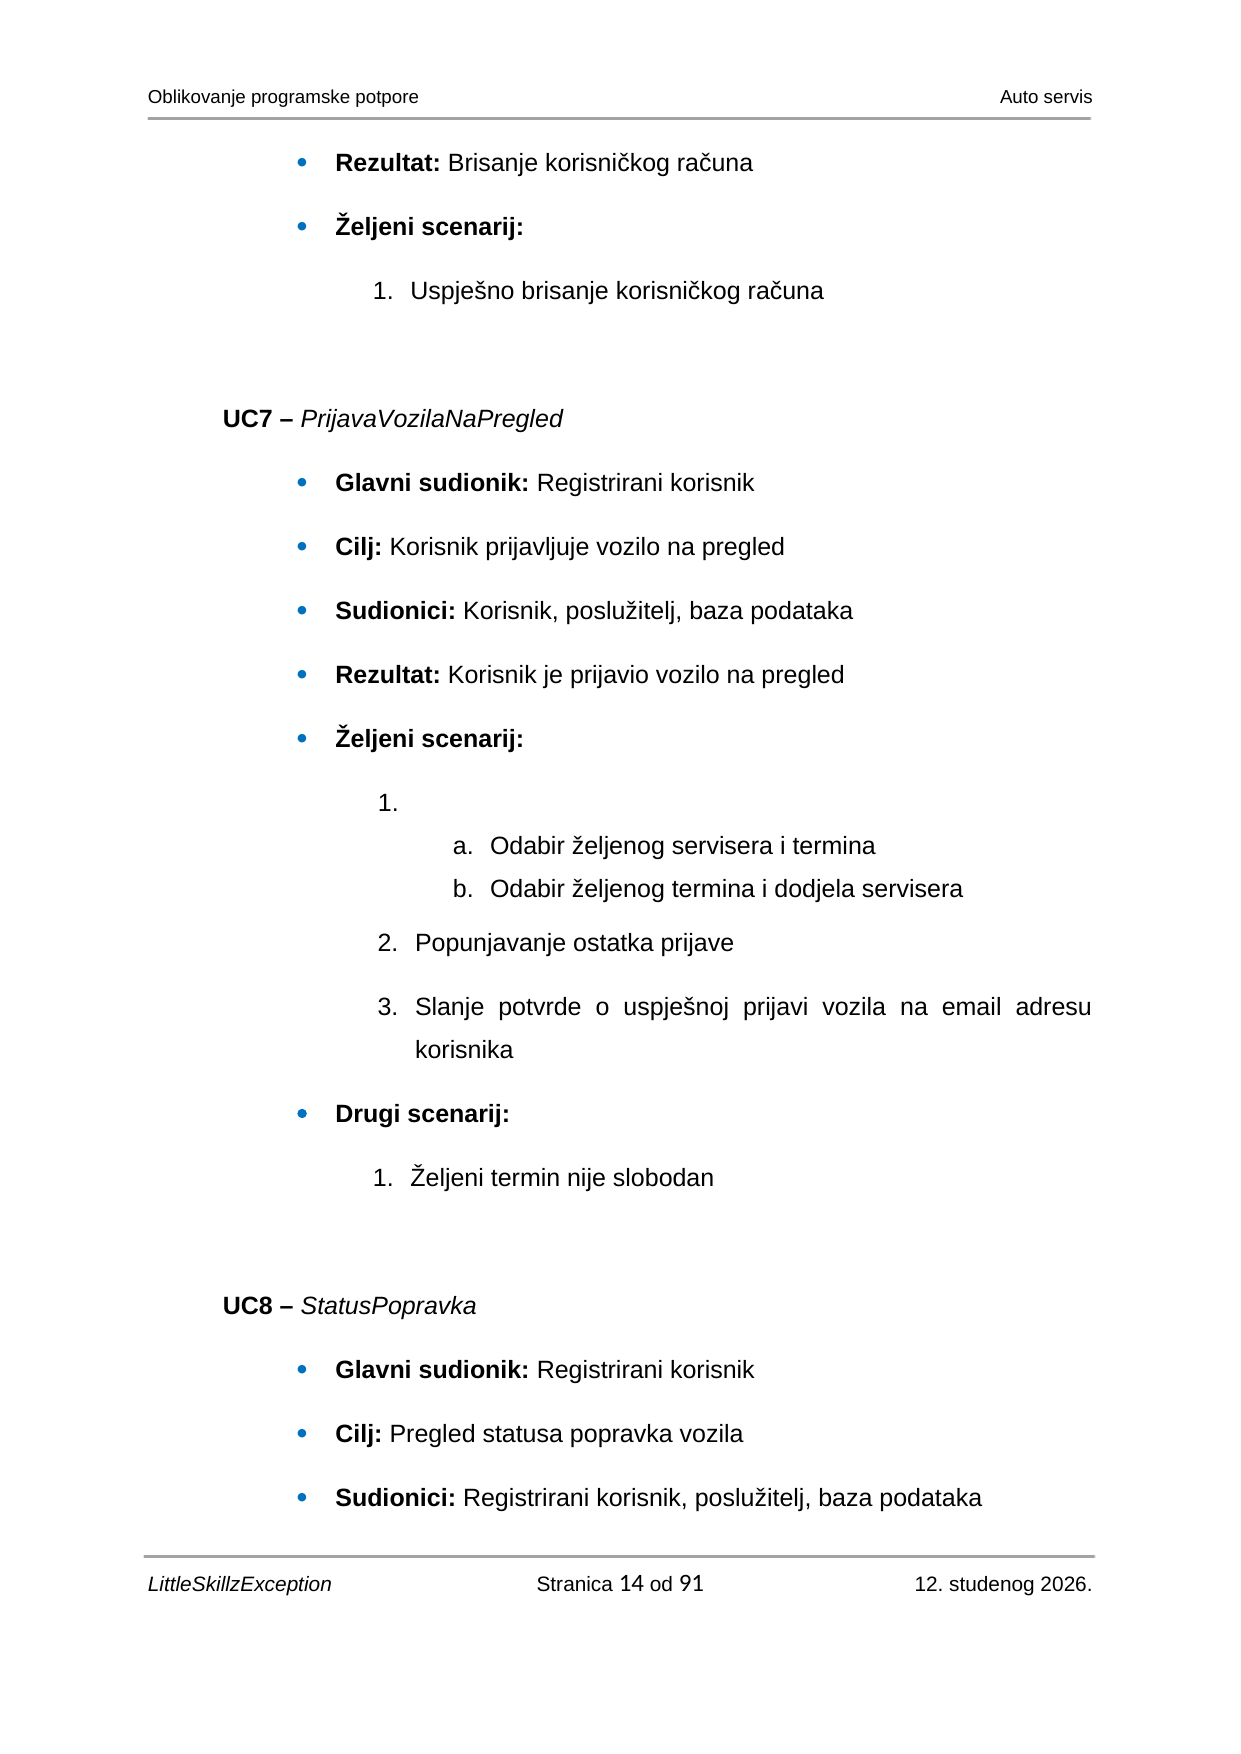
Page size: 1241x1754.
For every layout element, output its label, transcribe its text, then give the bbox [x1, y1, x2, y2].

list Odabir željenog servisera i termina [453, 831, 1093, 860]
text UC8 – StatusPopravka [223, 1291, 1093, 1319]
list Željeni termin nije slobodan [373, 1163, 1093, 1192]
list Odabir željenog termina i dodjela servisera [453, 874, 1093, 903]
list Glavni sudionik: Registrirani korisnik [298, 1355, 1093, 1383]
list Rezultat: Brisanje korisničkog računa [298, 148, 1093, 176]
list Uspješno brisanje korisničkog računa [373, 276, 1093, 304]
list Sudionici: Korisnik, poslužitelj, baza podataka [298, 596, 1093, 624]
list Željeni scenarij: [298, 212, 1093, 241]
list Slanje potvrde o uspješnoj prijavi vozila na email adresu korisnika [377, 992, 1093, 1063]
list Glavni sudionik: Registrirani korisnik [298, 468, 1093, 496]
list Sudionici: Registrirani korisnik, poslužitelj, baza podataka [298, 1483, 1093, 1512]
list Drugi scenarij: [298, 1099, 1093, 1128]
list Popunjavanje ostatka prijave [377, 928, 1093, 956]
text UC7 – PrijavaVozilaNaPregled [148, 404, 1093, 432]
list Rezultat: Korisnik je prijavio vozilo na pregled [298, 660, 1093, 689]
list Cilj: Korisnik prijavljuje vozilo na pregled [298, 532, 1093, 561]
list Željeni scenarij: [298, 724, 1093, 753]
list Cilj: Pregled statusa popravka vozila [298, 1419, 1093, 1448]
